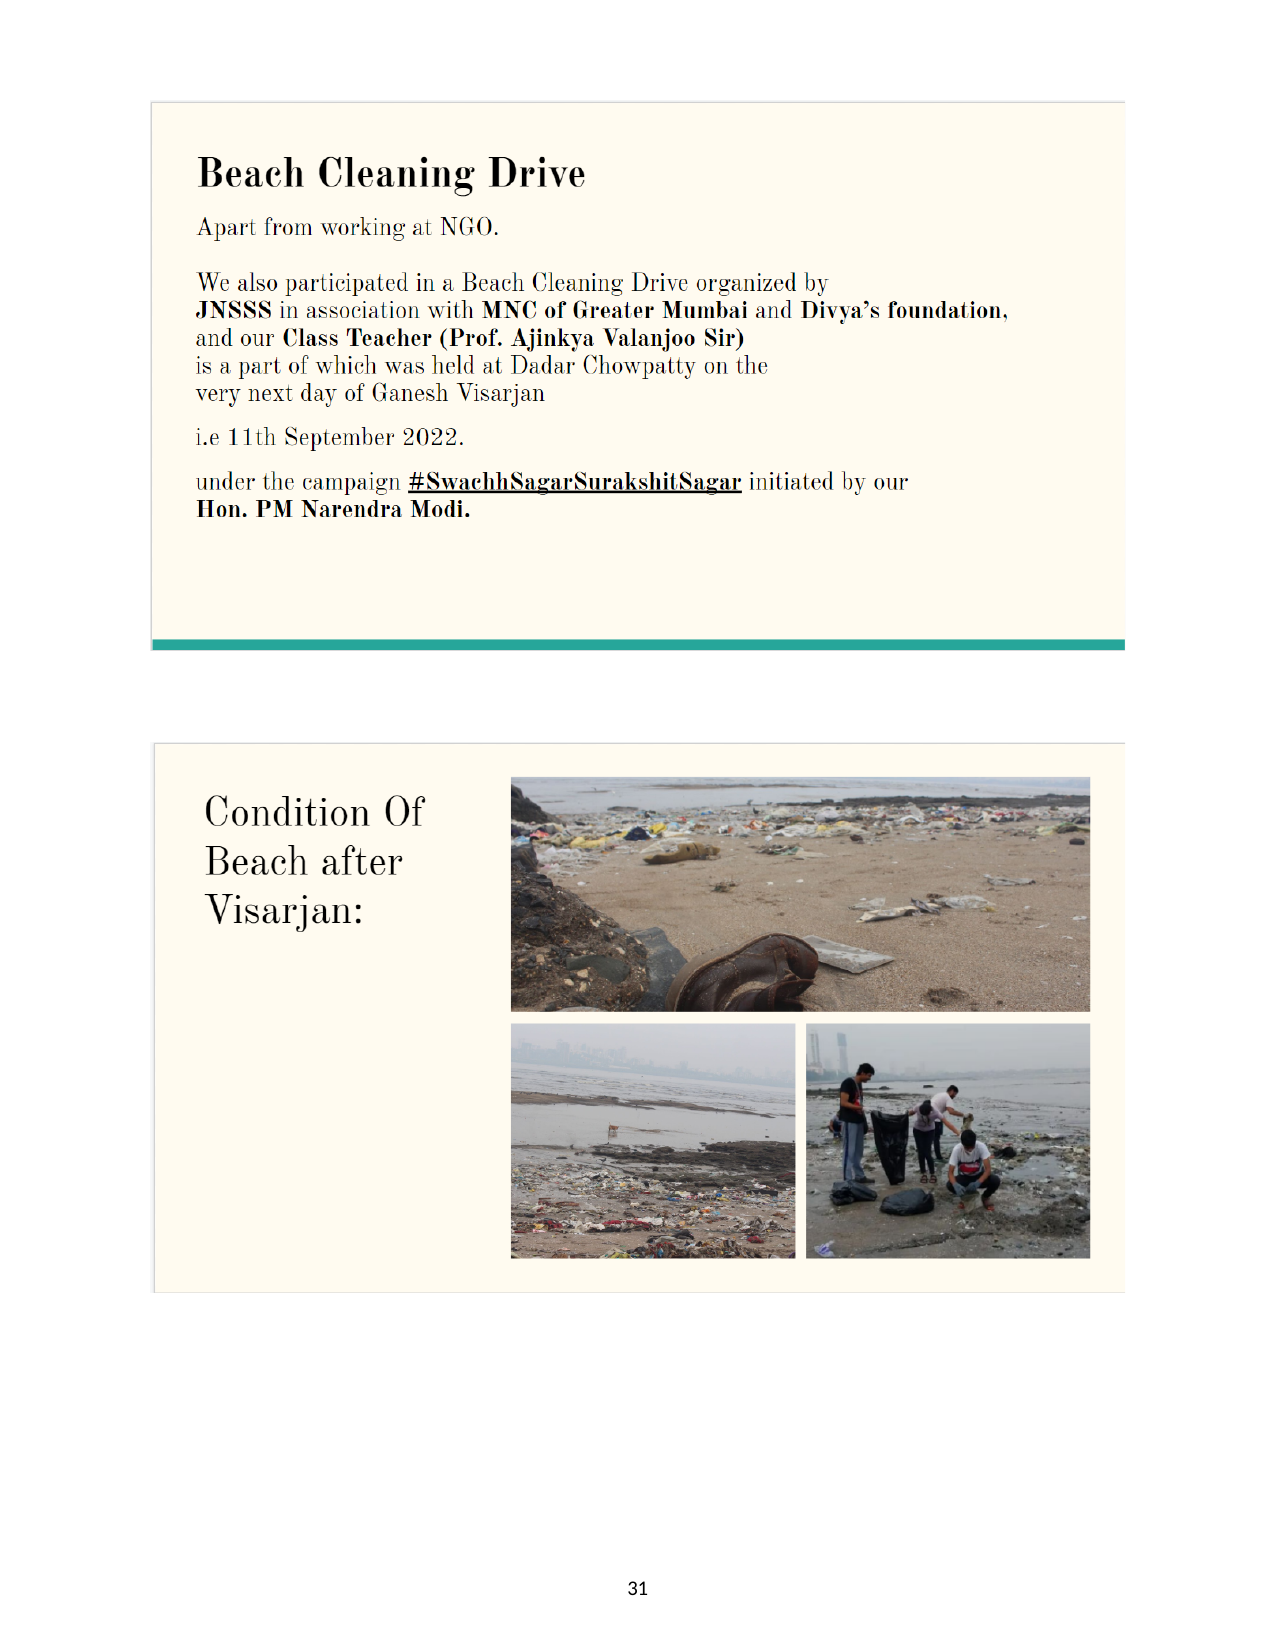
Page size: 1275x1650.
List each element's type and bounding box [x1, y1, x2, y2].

picture [150, 100, 1125, 651]
picture [150, 742, 1125, 1293]
